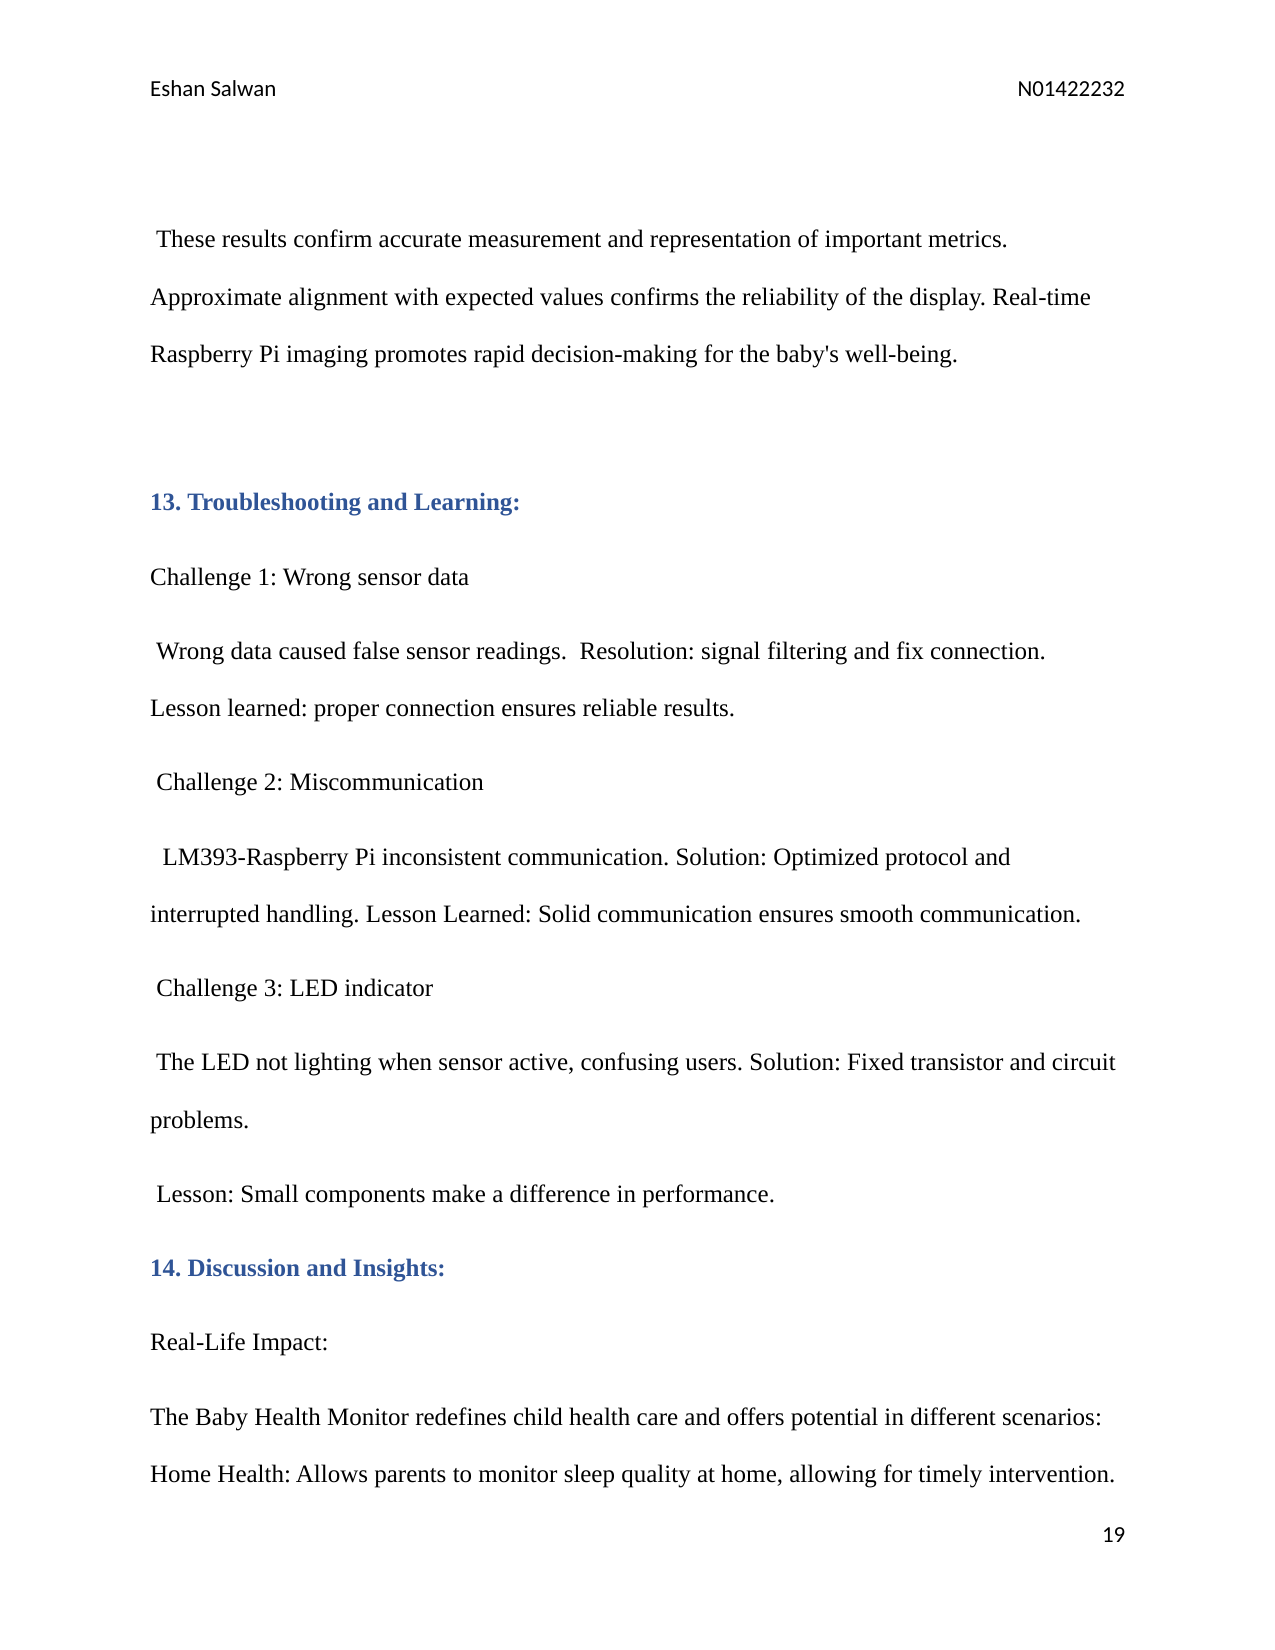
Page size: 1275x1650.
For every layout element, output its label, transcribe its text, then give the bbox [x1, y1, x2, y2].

text Real-Life Impact: [150, 1327, 1125, 1356]
text These results confirm accurate measurement and representation of important metrics. Approximate alignment with expected values ​​confirms the reliability of the display. Real-time Raspberry Pi imaging promotes rapid decision-making for the baby's well-being. [150, 224, 1125, 368]
text Lesson: Small components make a difference in performance. [150, 1179, 1125, 1208]
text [150, 1402, 1125, 1488]
text Wrong data caused false sensor readings. Resolution: signal filtering and fix connection. Lesson learned: proper connection ensures reliable results. [150, 636, 1125, 722]
text The LED not lighting when sensor active, confusing users. Solution: Fixed transistor and circuit problems. [150, 1047, 1125, 1134]
text 14. Discussion and Insights: [150, 1253, 1125, 1282]
text 13. Troubleshooting and Learning: [150, 487, 1125, 516]
text Challenge 3: LED indicator [150, 973, 1125, 1002]
text Challenge 2: Miscommunication [150, 767, 1125, 796]
text Challenge 1: Wrong sensor data [150, 562, 1125, 590]
text LM393-Raspberry Pi inconsistent communication. Solution: Optimized protocol and interrupted handling. Lesson Learned: Solid communication ensures smooth communication. [150, 842, 1125, 928]
